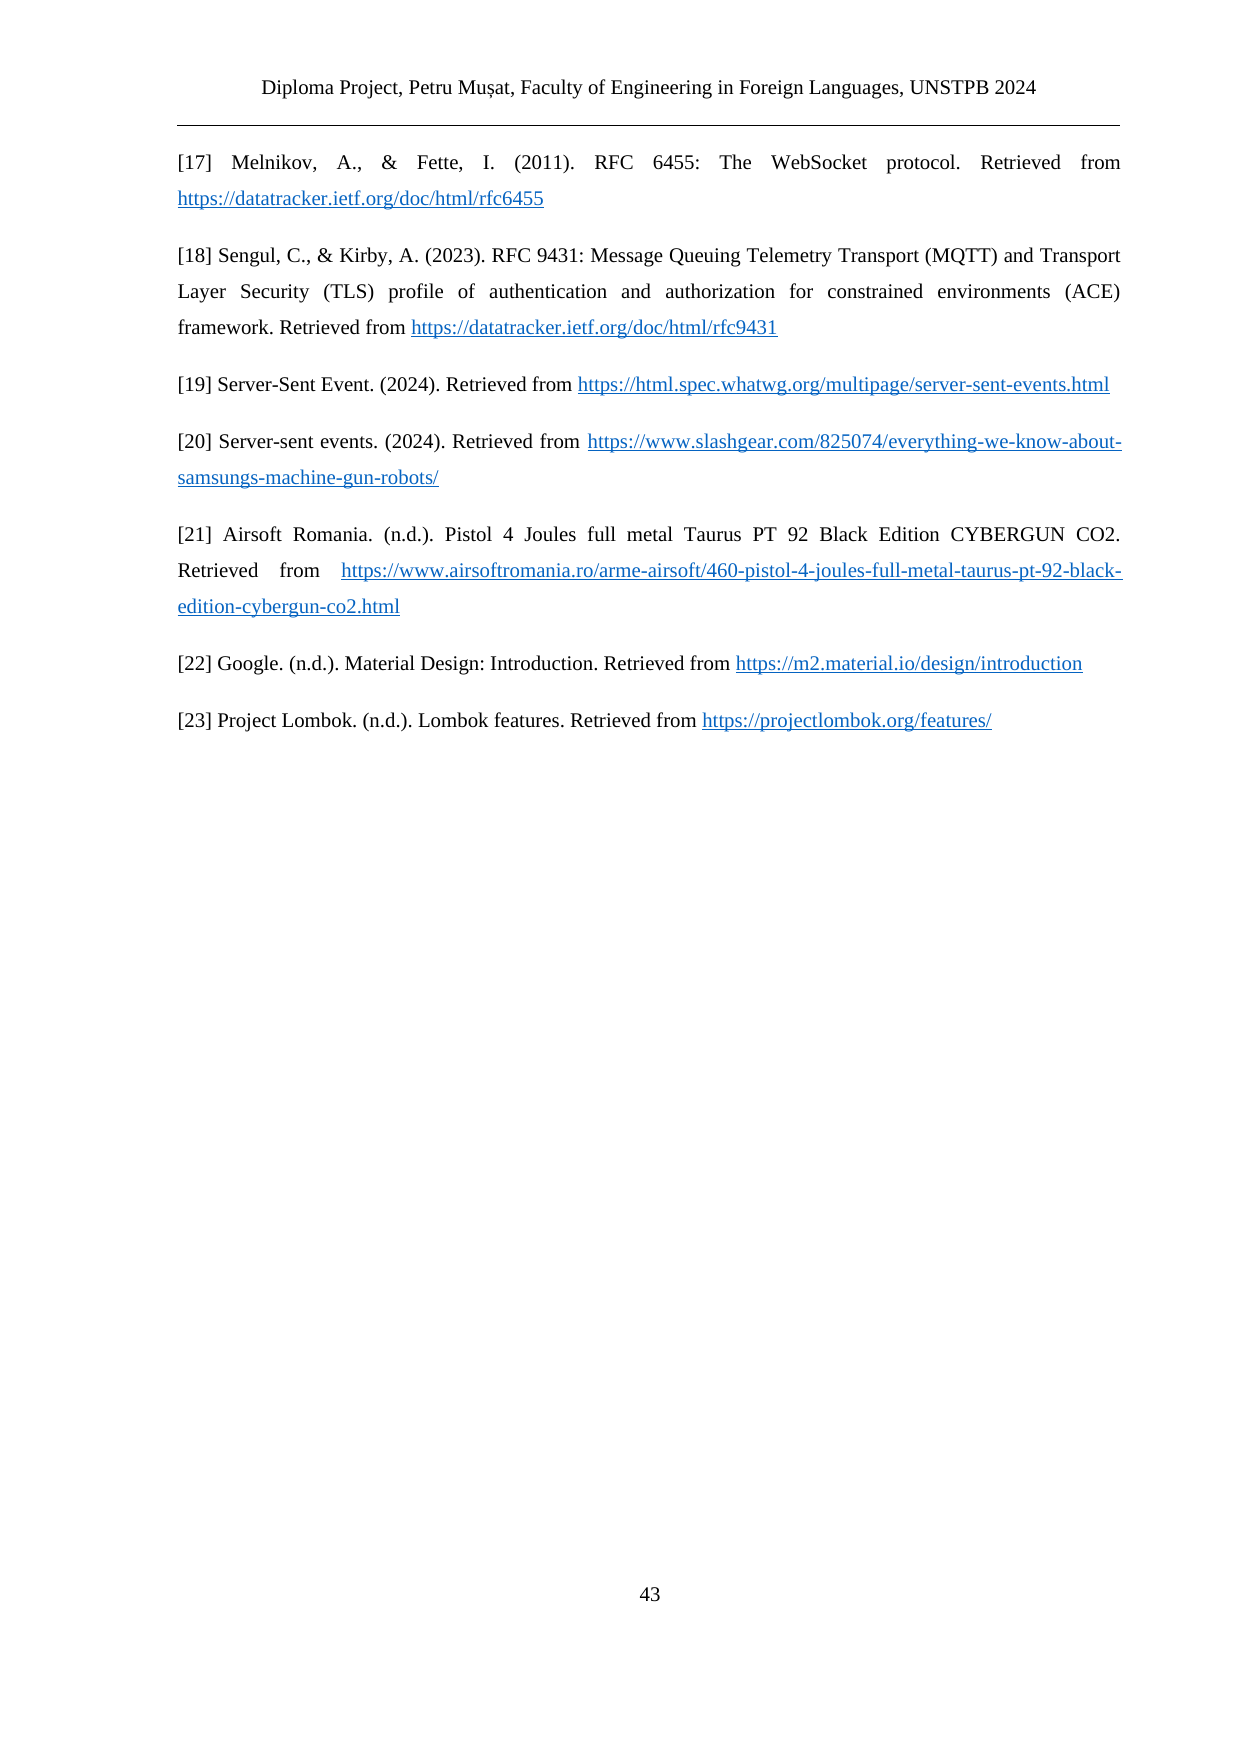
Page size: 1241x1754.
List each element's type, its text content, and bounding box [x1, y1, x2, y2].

text [20] Server-sent events. (2024). Retrieved from https://www.slashgear.com/825074/everything-we-know-about-samsungs-machine-gun-robots/ [177, 429, 1122, 489]
text [19] Server-Sent Event. (2024). Retrieved from https://html.spec.whatwg.org/multipage/server-sent-events.html [177, 372, 1122, 396]
text [18] Sengul, C., & Kirby, A. (2023). RFC 9431: Message Queuing Telemetry Transport (MQTT) and Transport Layer Security (TLS) profile of authentication and authorization for constrained environments (ACE) framework. Retrieved from https://datatracker.ietf.org/doc/html/rfc9431 [177, 243, 1122, 339]
text [17] Melnikov, A., & Fette, I. (2011). RFC 6455: The WebSocket protocol. Retrieved from https://datatracker.ietf.org/doc/html/rfc6455 [177, 150, 1122, 210]
text [21] Airsoft Romania. (n.d.). Pistol 4 Joules full metal Taurus PT 92 Black Edition CYBERGUN CO2. Retrieved from https://www.airsoftromania.ro/arme-airsoft/460-pistol-4-joules-full-metal-taurus-pt-92-black-edition-cybergun-co2.html [177, 522, 1122, 618]
text [23] Project Lombok. (n.d.). Lombok features. Retrieved from https://projectlombok.org/features/ [177, 708, 1122, 732]
text [22] Google. (n.d.). Material Design: Introduction. Retrieved from https://m2.material.io/design/introduction [177, 651, 1122, 675]
